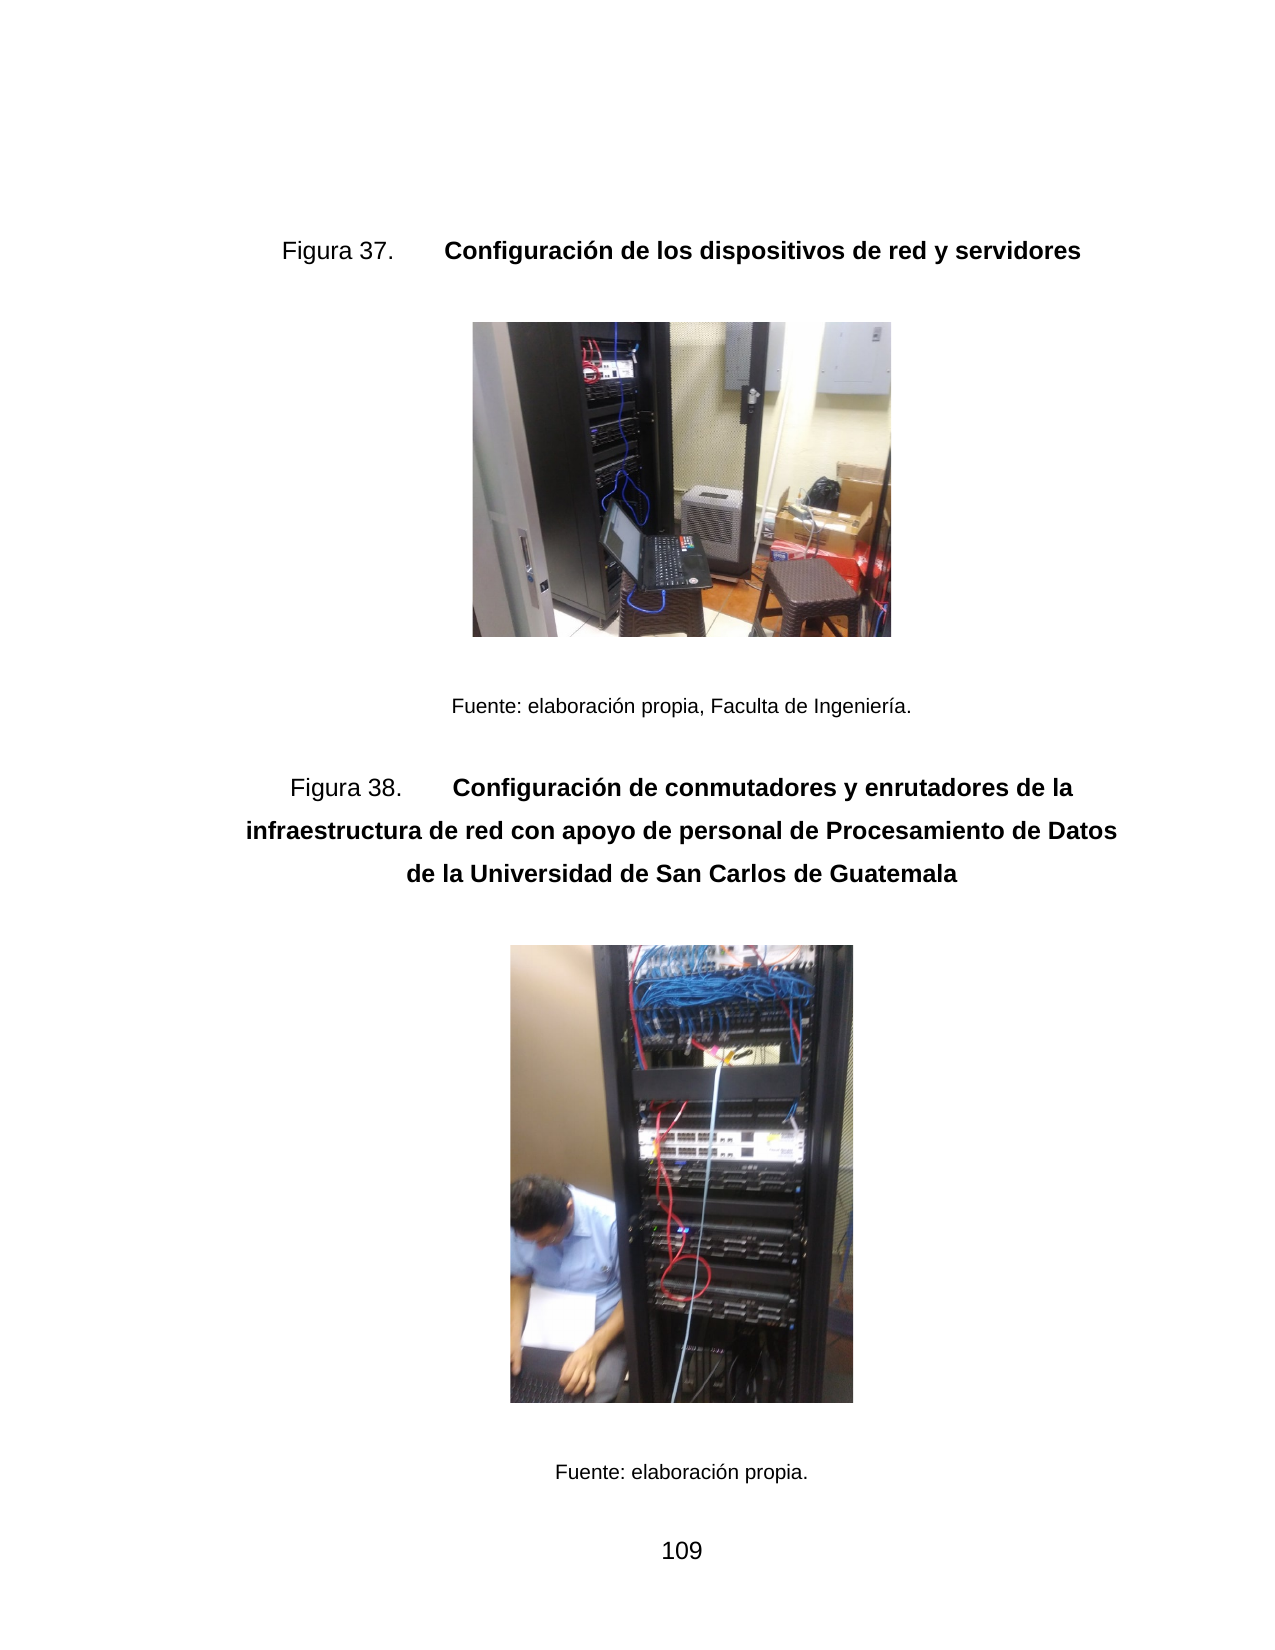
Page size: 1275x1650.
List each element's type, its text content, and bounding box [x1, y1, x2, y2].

text Fuente: elaboración propia. [236, 1460, 1127, 1484]
picture [510, 945, 854, 1403]
text Fuente: elaboración propia, Faculta de Ingeniería. [236, 694, 1127, 718]
text Configuración de los dispositivos de red y servidores [236, 236, 1127, 265]
text Configuración de conmutadores y enrutadores de la infraestructura de red con apoyo de personal de Procesamiento de Datos de la Universidad de San Carlos de Guatemala [236, 773, 1127, 888]
picture [472, 322, 892, 637]
